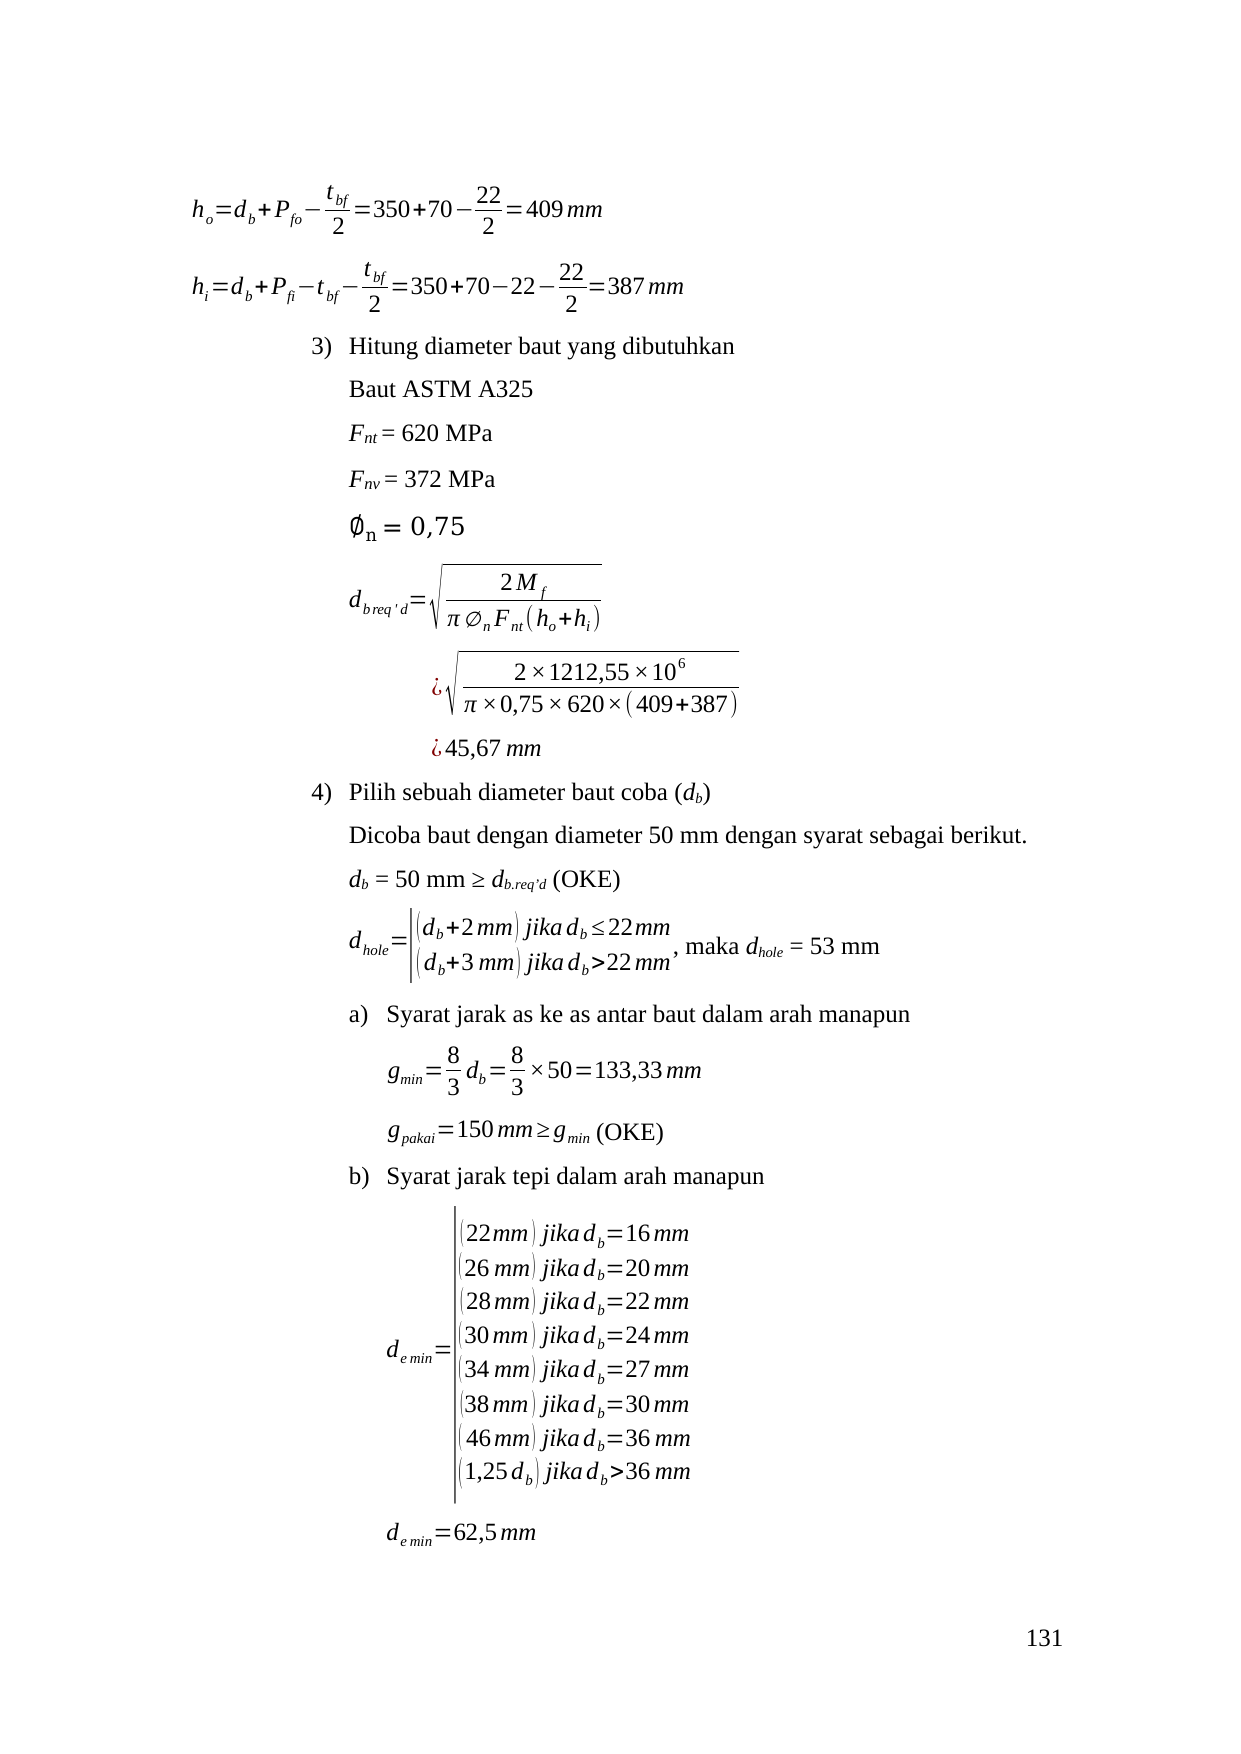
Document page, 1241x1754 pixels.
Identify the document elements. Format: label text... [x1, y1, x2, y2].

list Pilih sebuah diameter baut coba (db) [311, 777, 1063, 806]
list Hitung diameter baut yang dibutuhkan [311, 331, 1063, 360]
text ∅n = 0,75 [349, 511, 1063, 545]
text Fnt = 620 MPa [349, 418, 1063, 449]
list Syarat jarak as ke as antar baut dalam arah manapun [349, 999, 1063, 1028]
list Syarat jarak tepi dalam arah manapun [349, 1161, 1063, 1190]
list db = 50 mm ≥ db.req’d (OKE) [349, 864, 1063, 892]
list , maka dhole = 53 mm [349, 907, 1063, 984]
list Baut ASTM A325 [349, 374, 1063, 403]
list (OKE) [386, 1115, 1063, 1147]
text Fnv = 372 MPa [349, 464, 1063, 495]
list Dicoba baut dengan diameter 50 mm dengan syarat sebagai berikut. [349, 821, 1063, 849]
